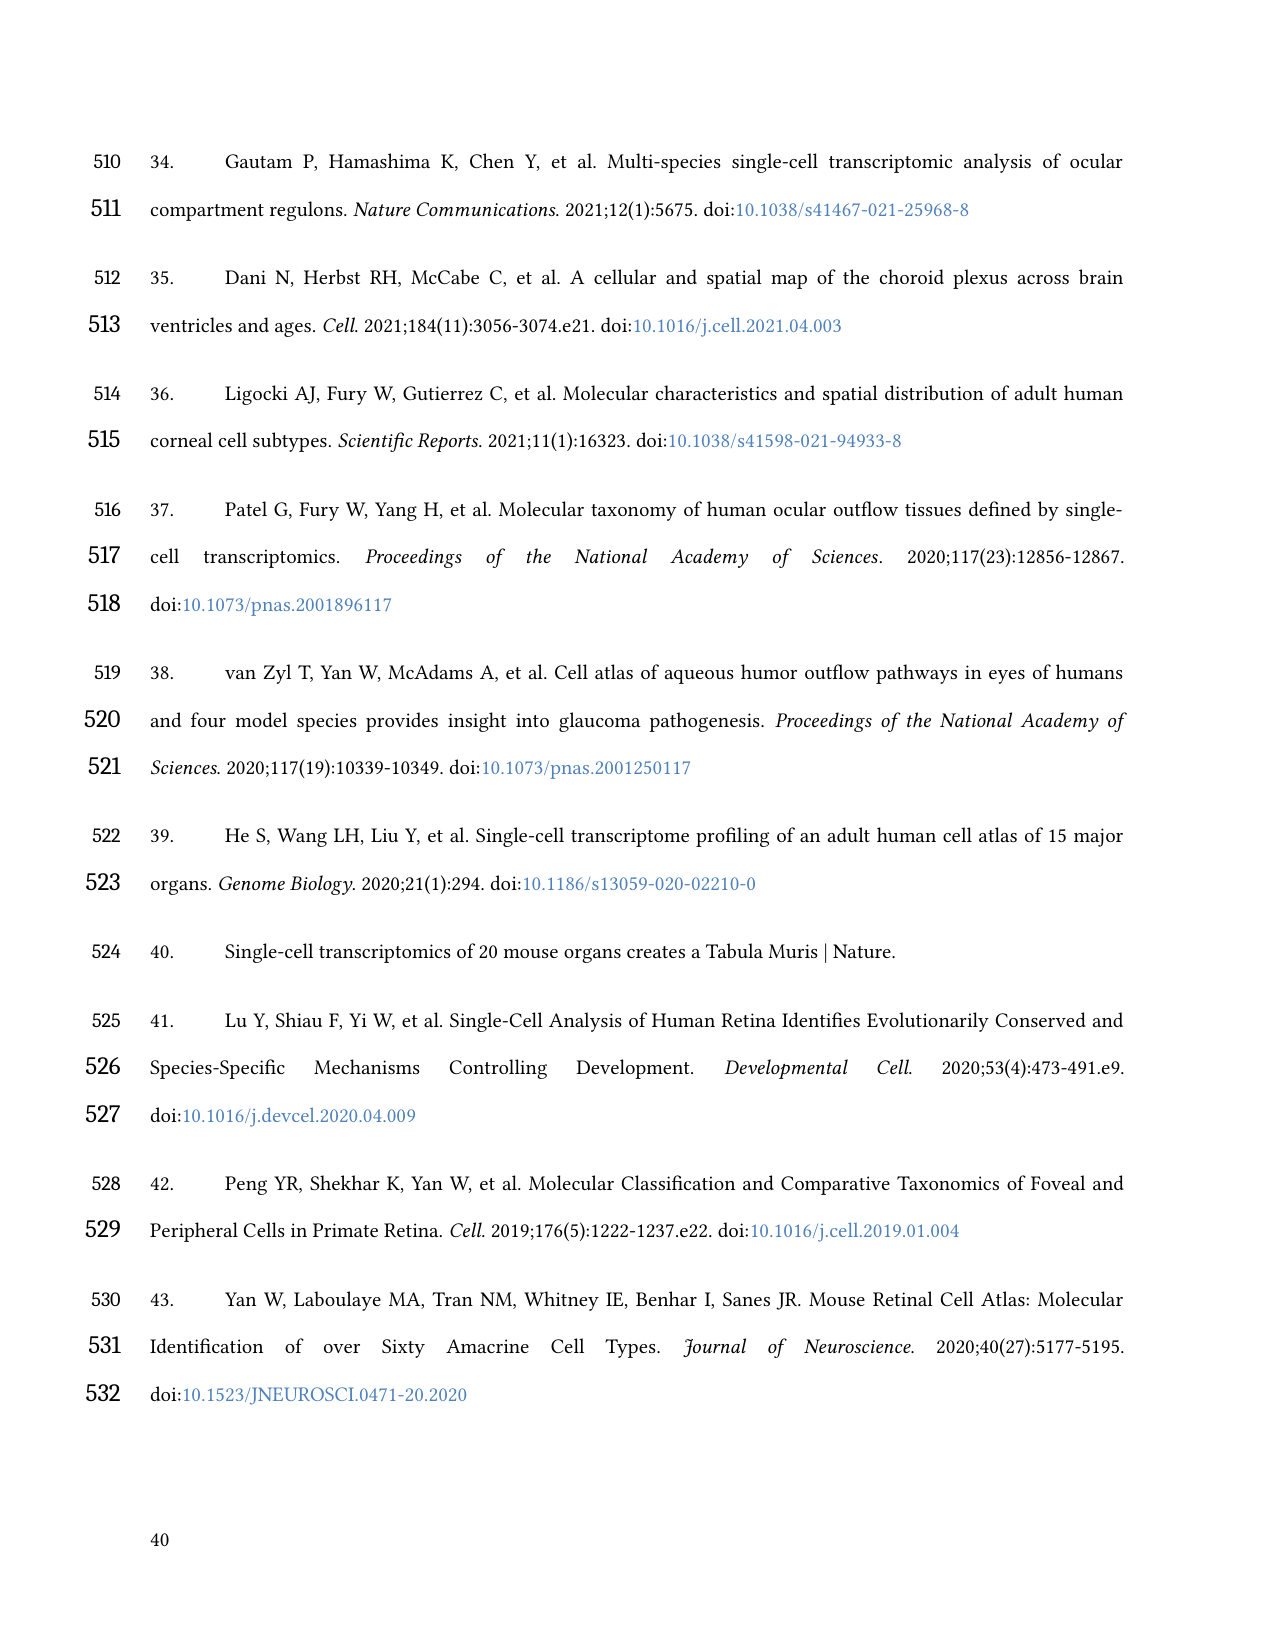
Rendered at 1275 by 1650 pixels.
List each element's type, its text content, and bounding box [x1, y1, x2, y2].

text 39. He S, Wang LH, Liu Y, et al. Single-cell transcriptome profiling of an adult human cell atlas of 15 major organs. Genome Biology. 2020;21(1):294. doi:10.1186/s13059-020-02210-0 [150, 824, 1125, 895]
text 35. Dani N, Herbst RH, McCabe C, et al. A cellular and spatial map of the choroid plexus across brain ventricles and ages. Cell. 2021;184(11):3056-3074.e21. doi:10.1016/j.cell.2021.04.003 [150, 266, 1125, 337]
text 38. van Zyl T, Yan W, McAdams A, et al. Cell atlas of aqueous humor outflow pathways in eyes of humans and four model species provides insight into glaucoma pathogenesis. Proceedings of the National Academy of Sciences. 2020;117(19):10339-10349. doi:10.1073/pnas.2001250117 [150, 661, 1125, 779]
text 41. Lu Y, Shiau F, Yi W, et al. Single-Cell Analysis of Human Retina Identifies Evolutionarily Conserved and Species-Specific Mechanisms Controlling Development. Developmental Cell. 2020;53(4):473-491.e9. doi:10.1016/j.devcel.2020.04.009 [150, 1008, 1125, 1127]
text 43. Yan W, Laboulaye MA, Tran NM, Whitney IE, Benhar I, Sanes JR. Mouse Retinal Cell Atlas: Molecular Identification of over Sixty Amacrine Cell Types. Journal of Neuroscience. 2020;40(27):5177-5195. doi:10.1523/JNEUROSCI.0471-20.2020 [150, 1287, 1125, 1406]
text 42. Peng YR, Shekhar K, Yan W, et al. Molecular Classification and Comparative Taxonomics of Foveal and Peripheral Cells in Primate Retina. Cell. 2019;176(5):1222-1237.e22. doi:10.1016/j.cell.2019.01.004 [150, 1172, 1125, 1243]
text 34. Gautam P, Hamashima K, Chen Y, et al. Multi-species single-cell transcriptomic analysis of ocular compartment regulons. Nature Communications. 2021;12(1):5675. doi:10.1038/s41467-021-25968-8 [150, 150, 1125, 221]
text 36. Ligocki AJ, Fury W, Gutierrez C, et al. Molecular characteristics and spatial distribution of adult human corneal cell subtypes. Scientific Reports. 2021;11(1):16323. doi:10.1038/s41598-021-94933-8 [150, 382, 1125, 453]
text 37. Patel G, Fury W, Yang H, et al. Molecular taxonomy of human ocular outflow tissues defined by single-cell transcriptomics. Proceedings of the National Academy of Sciences. 2020;117(23):12856-12867. doi:10.1073/pnas.2001896117 [150, 497, 1125, 616]
text 40. Single-cell transcriptomics of 20 mouse organs creates a Tabula Muris | Nature. [150, 940, 1125, 964]
